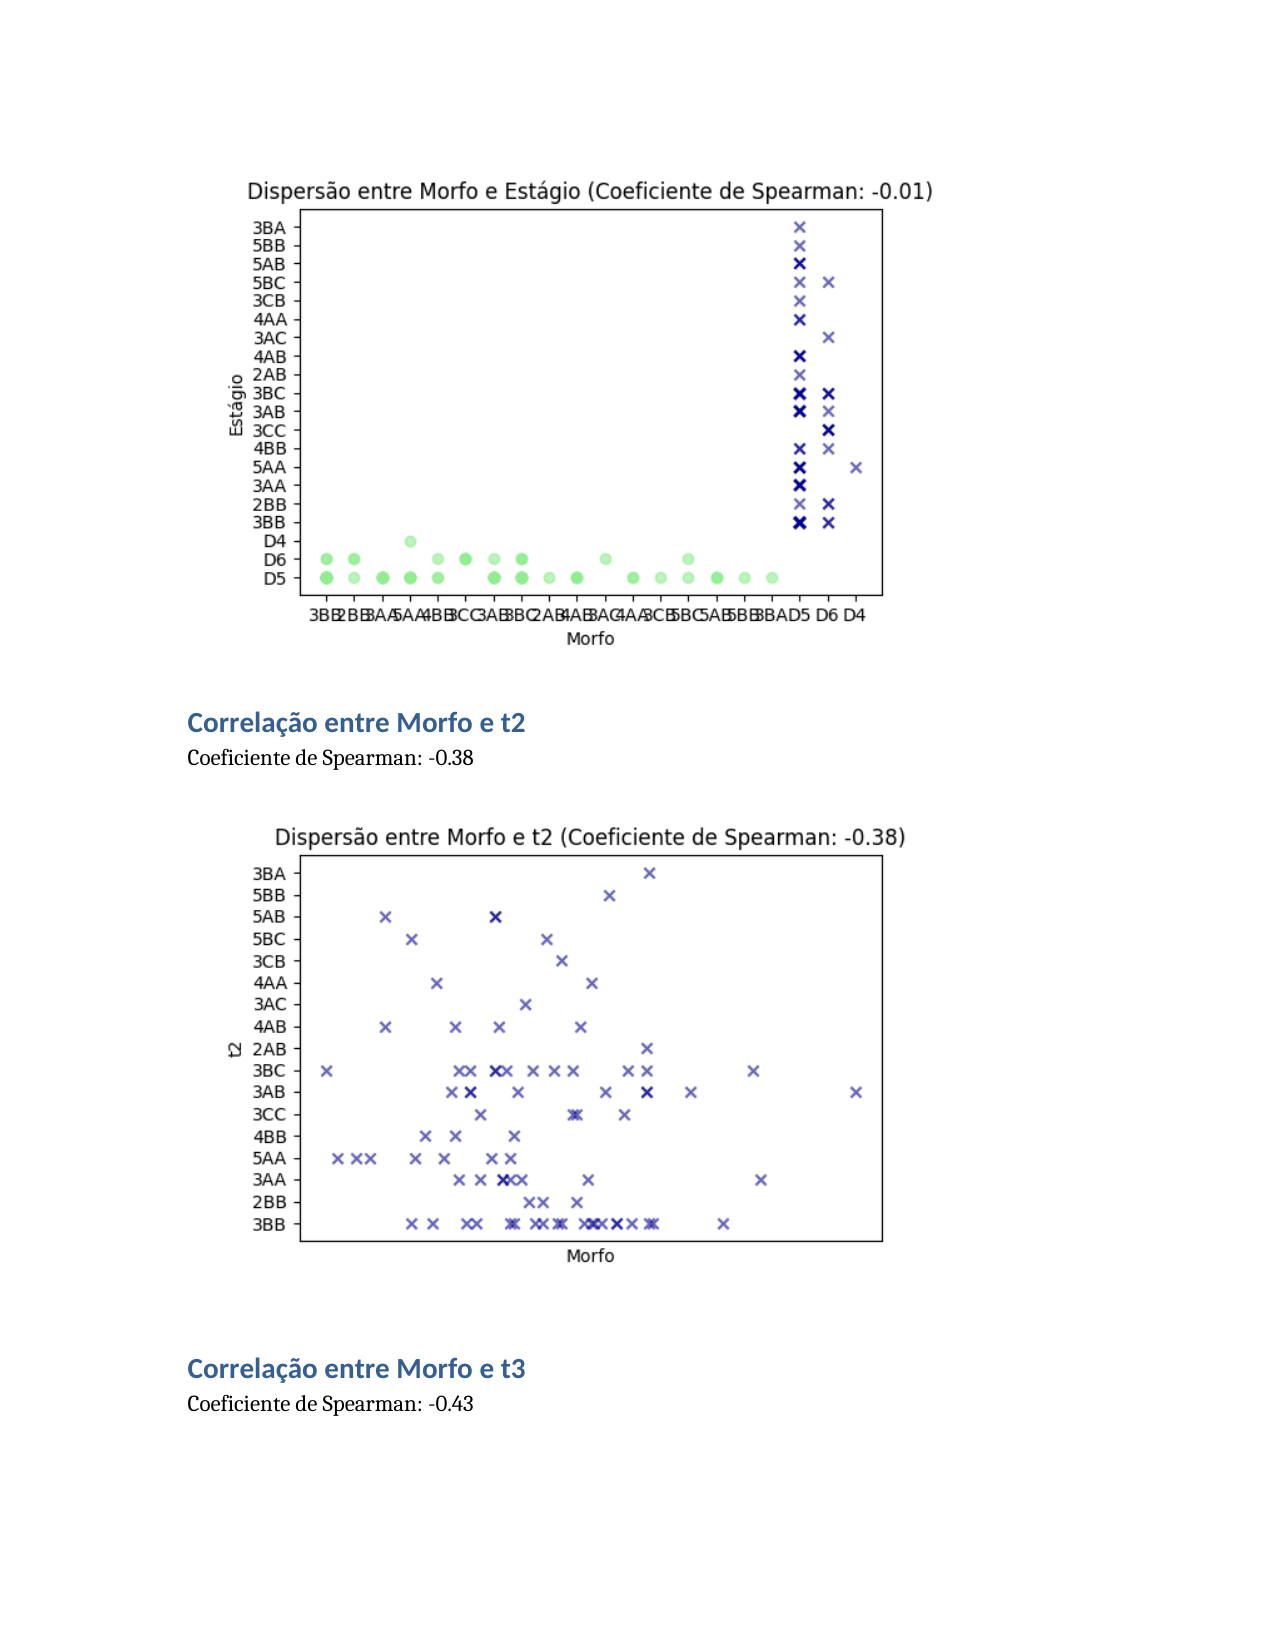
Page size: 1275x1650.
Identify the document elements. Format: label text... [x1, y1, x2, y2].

subtitle Correlação entre Morfo e t2 [187, 704, 1087, 739]
text Coeficiente de Spearman: -0.43 [187, 1391, 1087, 1417]
subtitle Correlação entre Morfo e t3 [187, 1350, 1087, 1385]
text Coeficiente de Spearman: -0.38 [187, 745, 1087, 771]
picture [206, 150, 957, 650]
picture [206, 795, 957, 1296]
